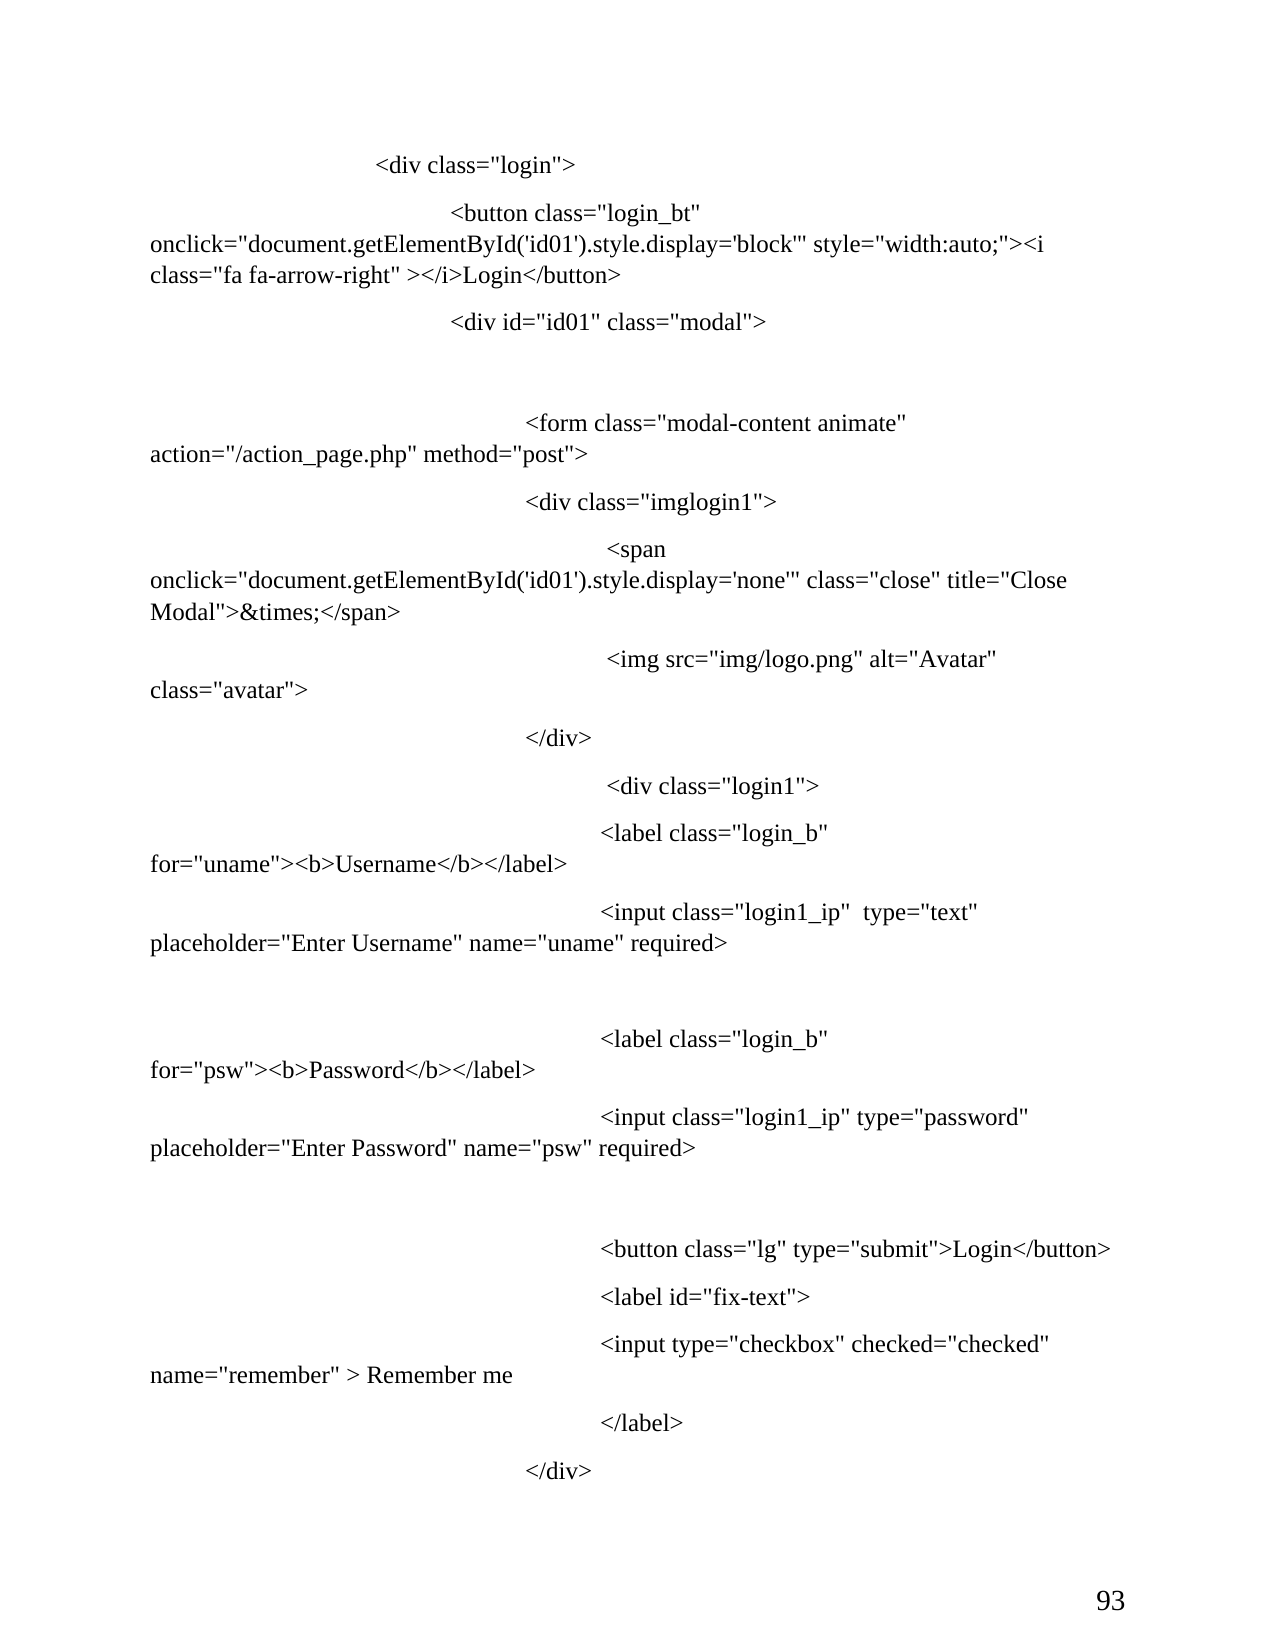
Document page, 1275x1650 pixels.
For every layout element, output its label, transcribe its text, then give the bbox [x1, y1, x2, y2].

text <div class="login1"> [150, 771, 1125, 799]
text <label id="fix-text"> [150, 1282, 1125, 1310]
text <input class="login1_ip" type="password" placeholder="Enter Password" name="psw" required> [150, 1102, 1125, 1162]
text </label> [150, 1408, 1125, 1437]
text <img src="img/logo.png" alt="Avatar" class="avatar"> [150, 644, 1125, 704]
text </div> [150, 1456, 1125, 1484]
text <div class="login"> [150, 150, 1125, 179]
text </div> [150, 723, 1125, 752]
text <form class="modal-content animate" action="/action_page.php" method="post"> [150, 408, 1125, 468]
text <div id="id01" class="modal"> [150, 307, 1125, 336]
text <label class="login_b" for="psw"><b>Password</b></label> [150, 1024, 1125, 1083]
text <button class="lg" type="submit">Login</button> [150, 1234, 1125, 1263]
text <div class="imglogin1"> [150, 487, 1125, 516]
text <label class="login_b" for="uname"><b>Username</b></label> [150, 818, 1125, 878]
text <span onclick="document.getElementById('id01').style.display='none'" class="close" title="Close Modal">&times;</span> [150, 534, 1125, 625]
text <input type="checkbox" checked="checked" name="remember" > Remember me [150, 1329, 1125, 1389]
text <button class="login_bt" onclick="document.getElementById('id01').style.display='block'" style="width:auto;"><i class="fa fa-arrow-right" ></i>Login</button> [150, 198, 1125, 288]
text <input class="login1_ip" type="text" placeholder="Enter Username" name="uname" required> [150, 897, 1125, 957]
